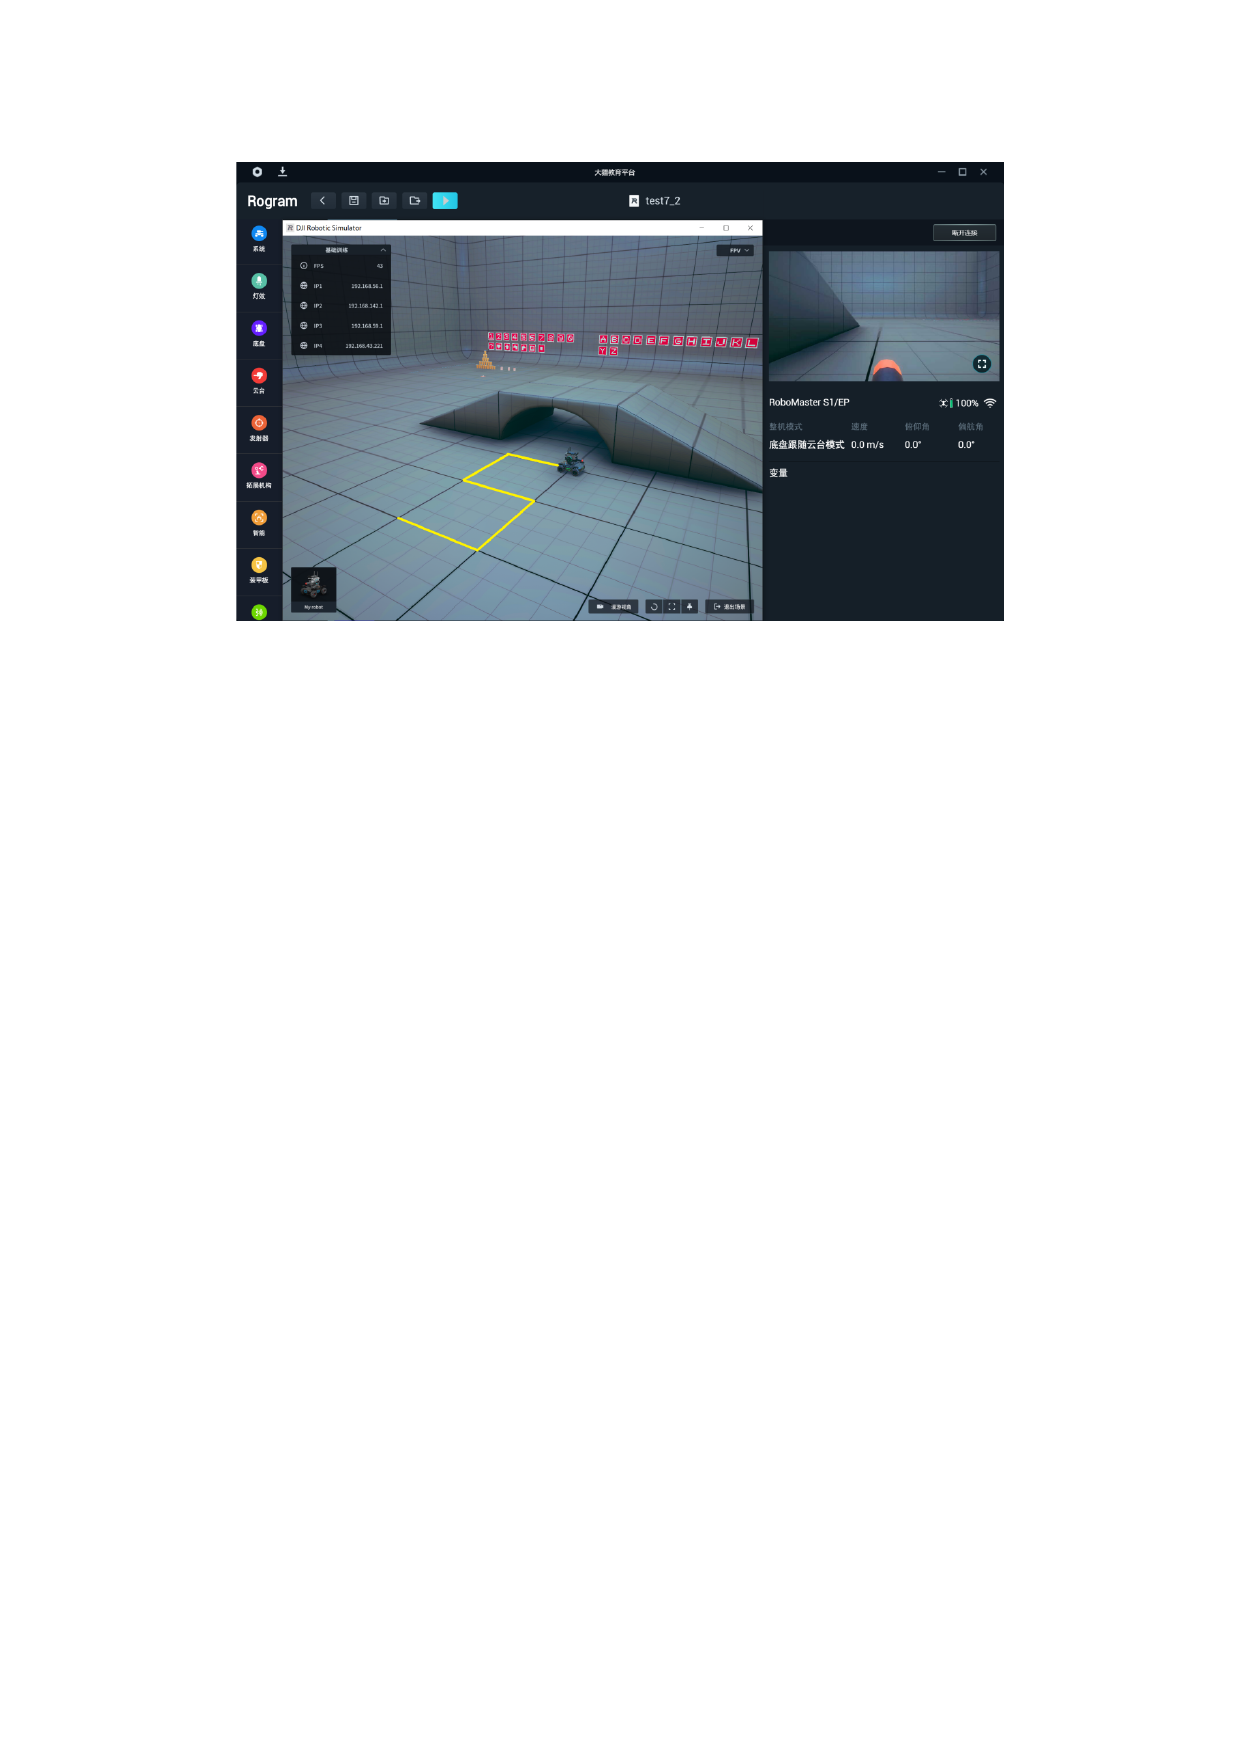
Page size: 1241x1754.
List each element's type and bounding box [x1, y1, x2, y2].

picture [236, 162, 1004, 621]
